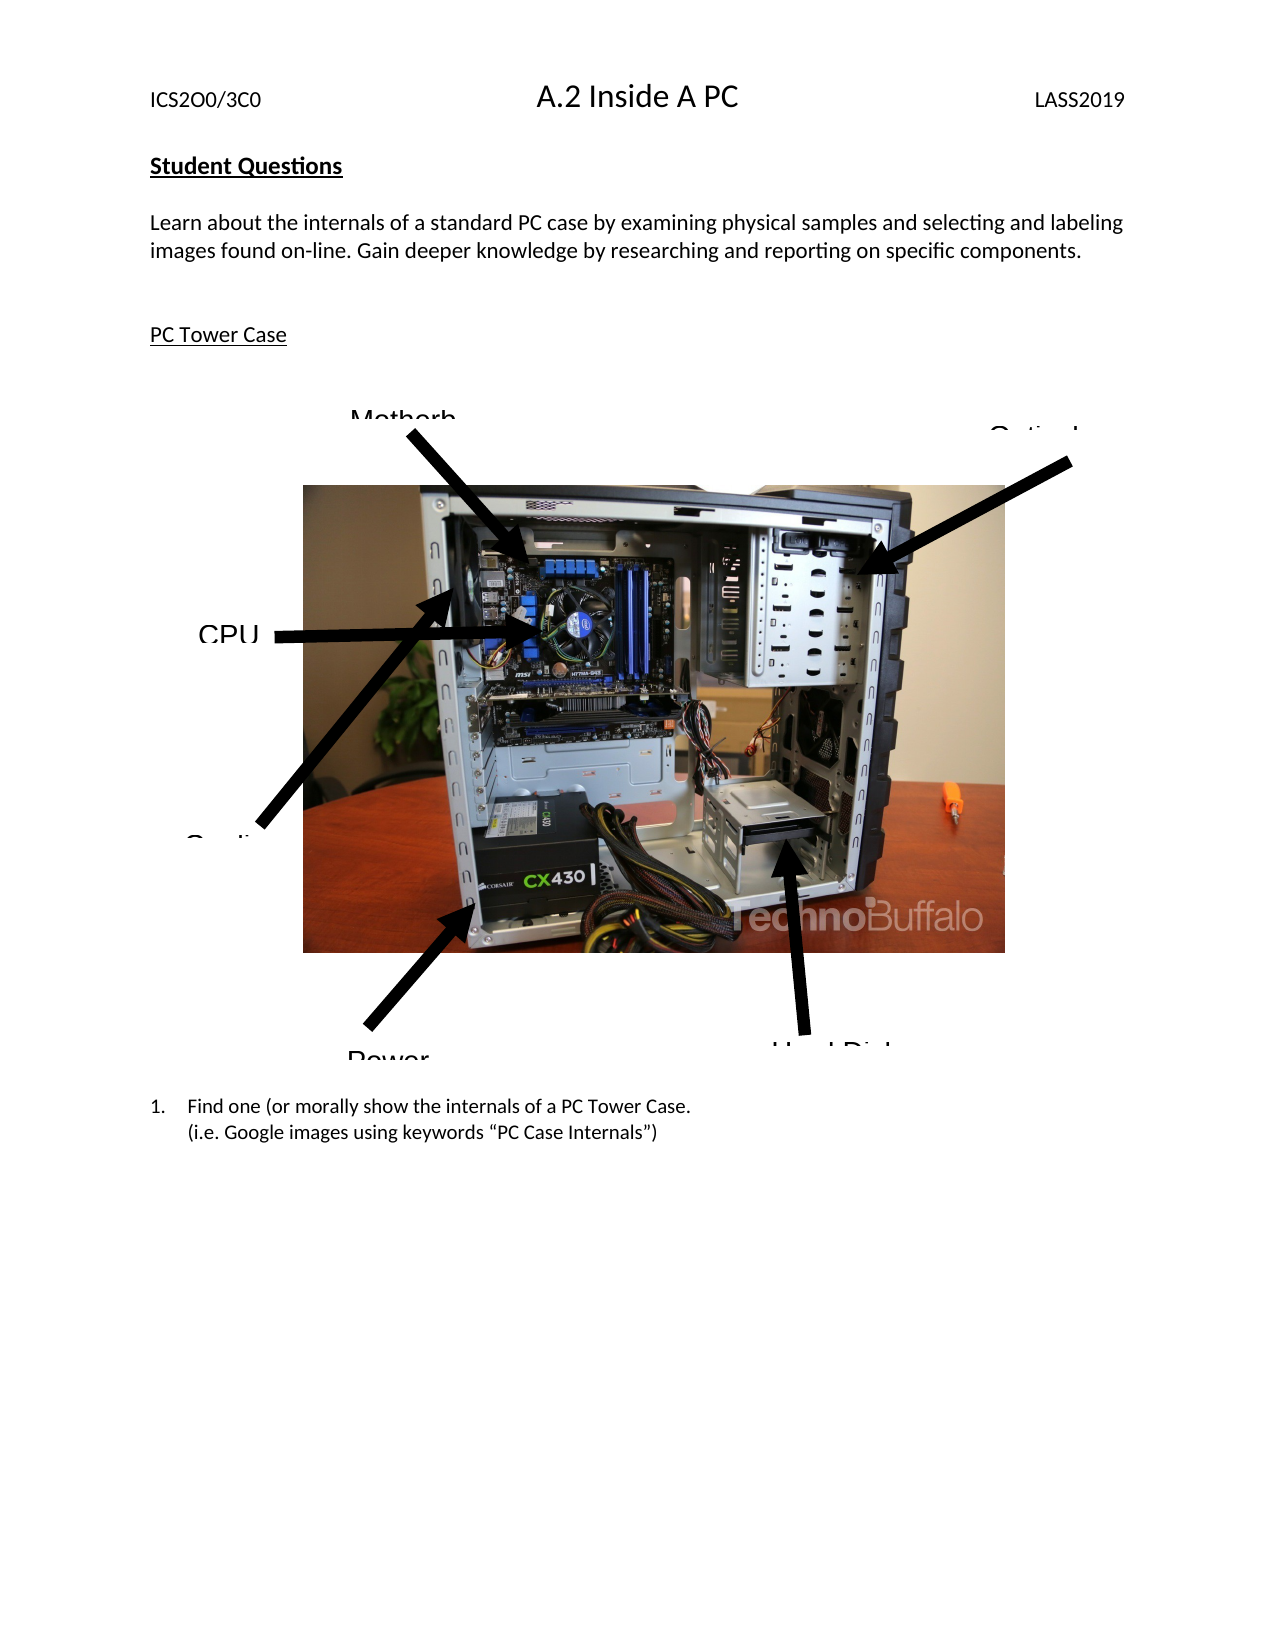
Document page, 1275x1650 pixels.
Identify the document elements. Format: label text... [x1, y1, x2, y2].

text Student Questions [150, 150, 1125, 181]
picture [303, 641, 401, 761]
text PC Tower Case [150, 321, 1125, 349]
picture [303, 485, 1005, 953]
picture [431, 622, 440, 627]
text Learn about the internals of a standard PC case by examining physical samples and selecting and labeling images found on-line. Gain deeper knowledge by researching and reporting on specific components. [150, 208, 1125, 264]
